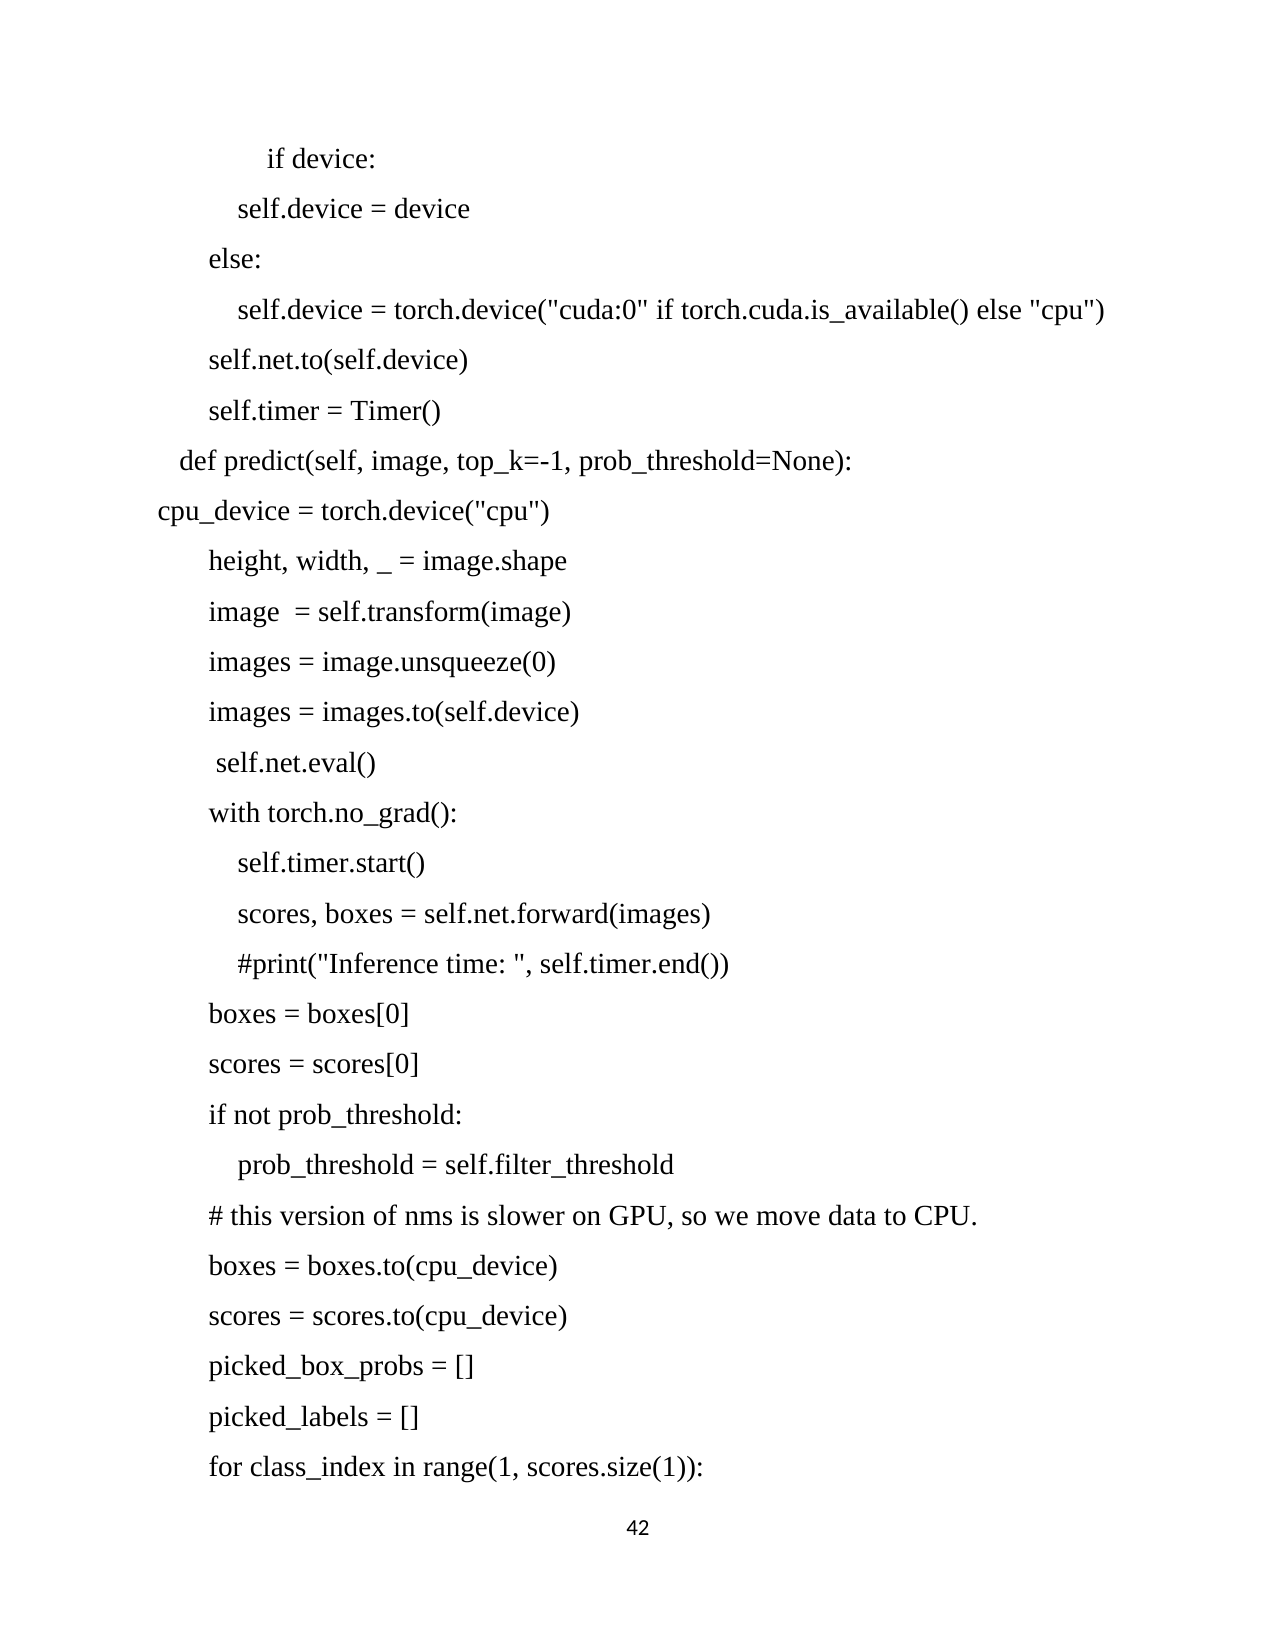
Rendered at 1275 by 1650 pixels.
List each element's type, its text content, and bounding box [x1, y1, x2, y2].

text scores = scores[0] [150, 1047, 1125, 1080]
text images = images.to(self.device) [150, 694, 1125, 728]
text self.device = torch.device("cuda:0" if torch.cuda.is_available() else "cpu") [150, 292, 1125, 326]
text self.net.to(self.device) [150, 342, 1125, 376]
text boxes = boxes[0] [150, 996, 1125, 1030]
text boxes = boxes.to(cpu_device) [150, 1248, 1125, 1281]
text image = self.transform(image) [150, 594, 1125, 627]
text images = image.unsqueeze(0) [150, 644, 1125, 678]
text for class_index in range(1, scores.size(1)): [150, 1449, 1125, 1483]
text picked_labels = [] [150, 1399, 1125, 1432]
text if not prob_threshold: [150, 1097, 1125, 1131]
text self.net.eval() [150, 745, 1125, 778]
text height, width, _ = image.shape [150, 543, 1125, 577]
text picked_box_probs = [] [150, 1348, 1125, 1382]
text #print("Inference time: ", self.timer.end()) [150, 946, 1125, 979]
text self.device = device [150, 191, 1125, 225]
text def predict(self, image, top_k=-1, prob_threshold=None): [150, 443, 1125, 476]
text cpu_device = torch.device("cpu") [150, 493, 1125, 527]
text self.timer.start() [150, 845, 1125, 879]
text # this version of nms is slower on GPU, so we move data to CPU. [150, 1198, 1125, 1231]
text prob_threshold = self.filter_threshold [150, 1147, 1125, 1181]
text scores, boxes = self.net.forward(images) [150, 896, 1125, 929]
text scores = scores.to(cpu_device) [150, 1298, 1125, 1332]
text with torch.no_grad(): [150, 795, 1125, 829]
text else: [150, 242, 1125, 275]
text self.timer = Timer() [150, 393, 1125, 426]
text if device: [150, 141, 1125, 174]
